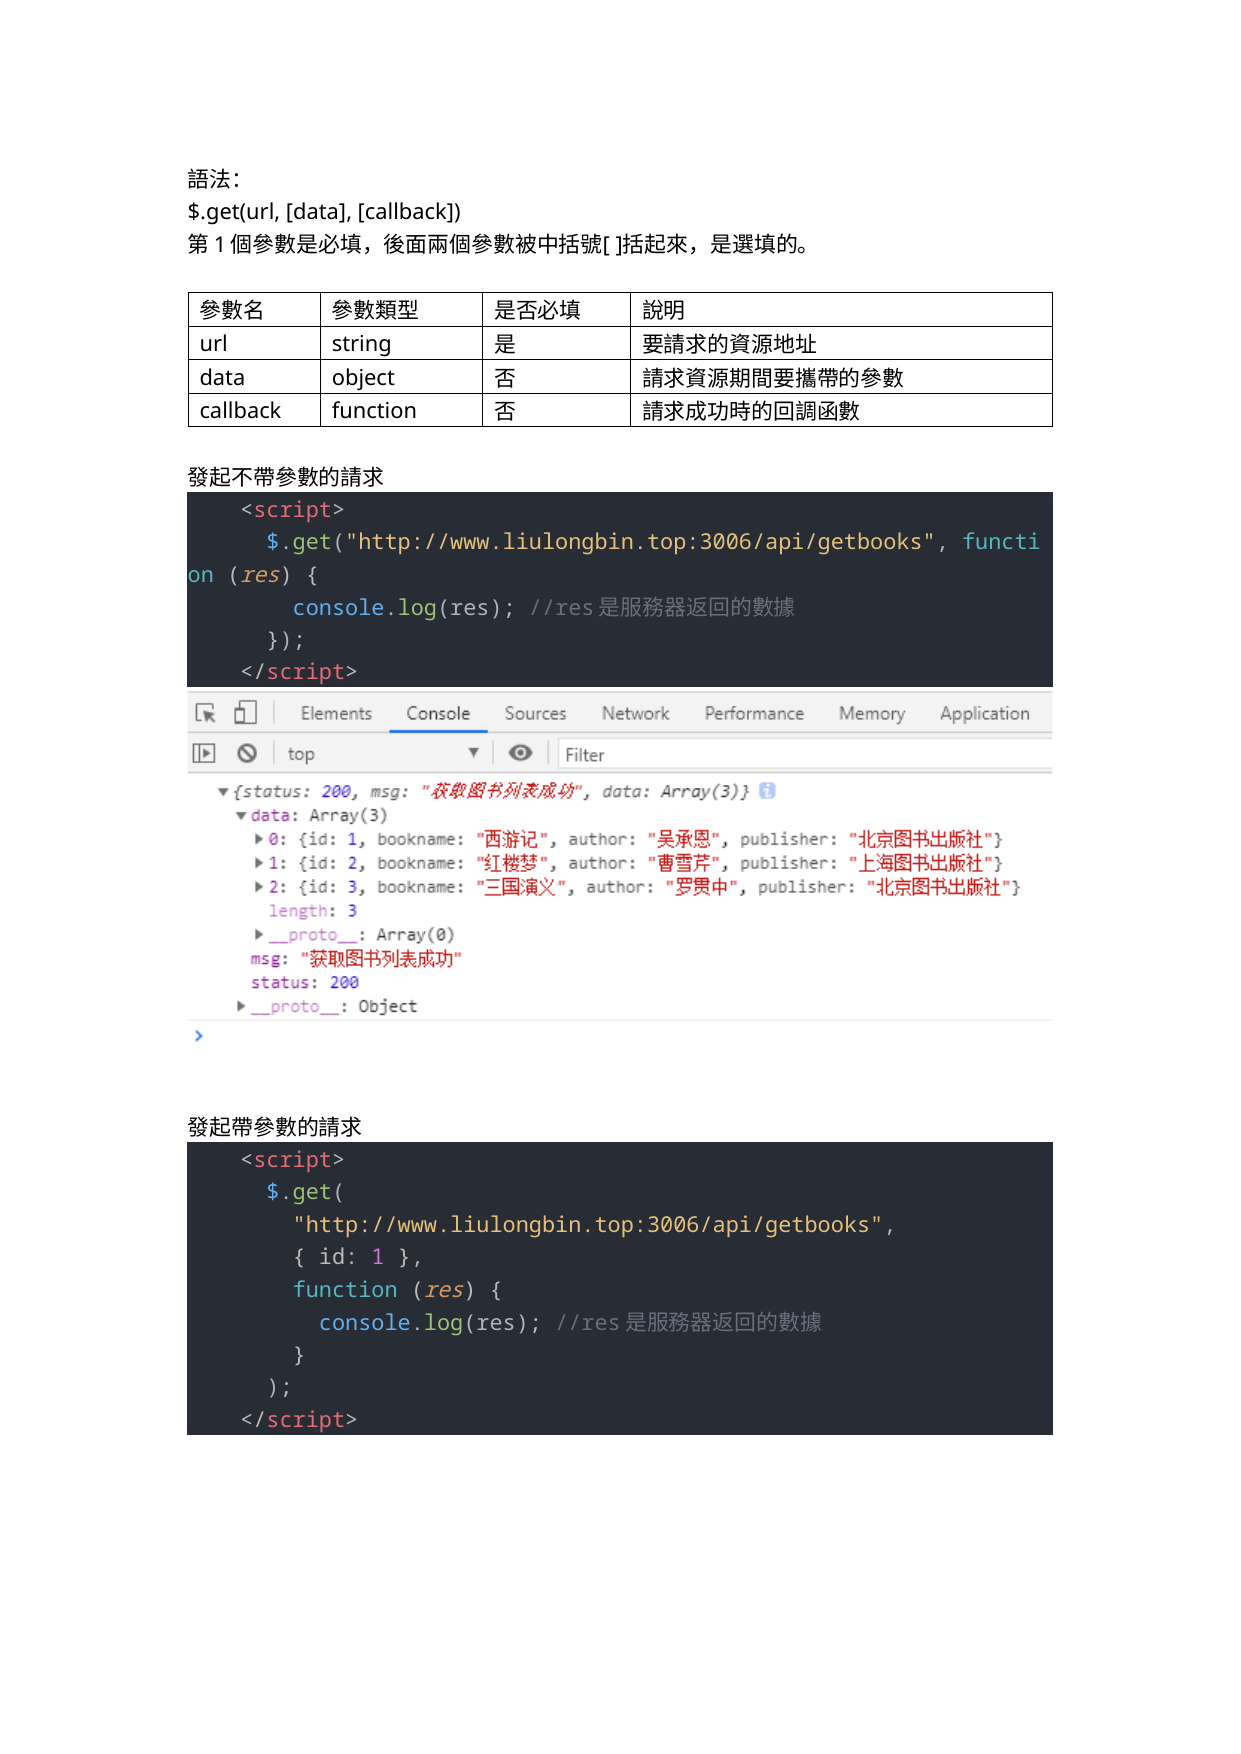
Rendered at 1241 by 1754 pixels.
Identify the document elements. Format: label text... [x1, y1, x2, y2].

table_header 是否必填 [483, 293, 630, 326]
table_header 說明 [631, 293, 1052, 326]
table_cell string [321, 327, 482, 359]
table_cell callback [189, 394, 320, 426]
text console.log(res); //res是服務器返回的數據 [187, 1305, 1053, 1337]
text $.get(url, [data], [callback]) [187, 194, 1053, 227]
table_header 參數類型 [321, 293, 482, 326]
text 發起帶參數的請求 [187, 1110, 1053, 1142]
text <script> [187, 492, 1053, 525]
text 語法： [187, 162, 1053, 194]
text { id: 1 }, [187, 1240, 1053, 1272]
text }); [187, 622, 1053, 655]
text } [187, 1337, 1053, 1370]
table_cell function [321, 394, 482, 426]
text </script> [187, 1402, 1053, 1435]
table_cell object [321, 360, 482, 393]
table_cell 要請求的資源地址 [631, 327, 1052, 359]
table_cell data [189, 360, 320, 393]
text $.get( [187, 1175, 1053, 1207]
table_cell 否 [483, 360, 630, 393]
table_cell 是 [483, 327, 630, 359]
text ); [187, 1370, 1053, 1402]
text 發起不帶參數的請求 [187, 460, 1053, 492]
table_cell 否 [483, 394, 630, 426]
text <script> [187, 1142, 1053, 1175]
text </script> [187, 655, 1053, 687]
table_cell 請求資源期間要攜帶的參數 [631, 360, 1052, 393]
table_cell 請求成功時的回調函數 [631, 394, 1052, 426]
picture [187, 687, 1053, 1060]
table_cell url [189, 327, 320, 359]
text function (res) { [187, 1272, 1053, 1305]
text "http://www.liulongbin.top:3006/api/getbooks", [187, 1207, 1053, 1240]
text $.get("http://www.liulongbin.top:3006/api/getbooks", function (res) { [187, 525, 1053, 590]
text console.log(res); //res是服務器返回的數據 [187, 590, 1053, 622]
text 第1個參數是必填，後面兩個參數被中括號[ ]括起來，是選填的。 [187, 227, 1053, 259]
table_header 參數名 [189, 293, 320, 326]
